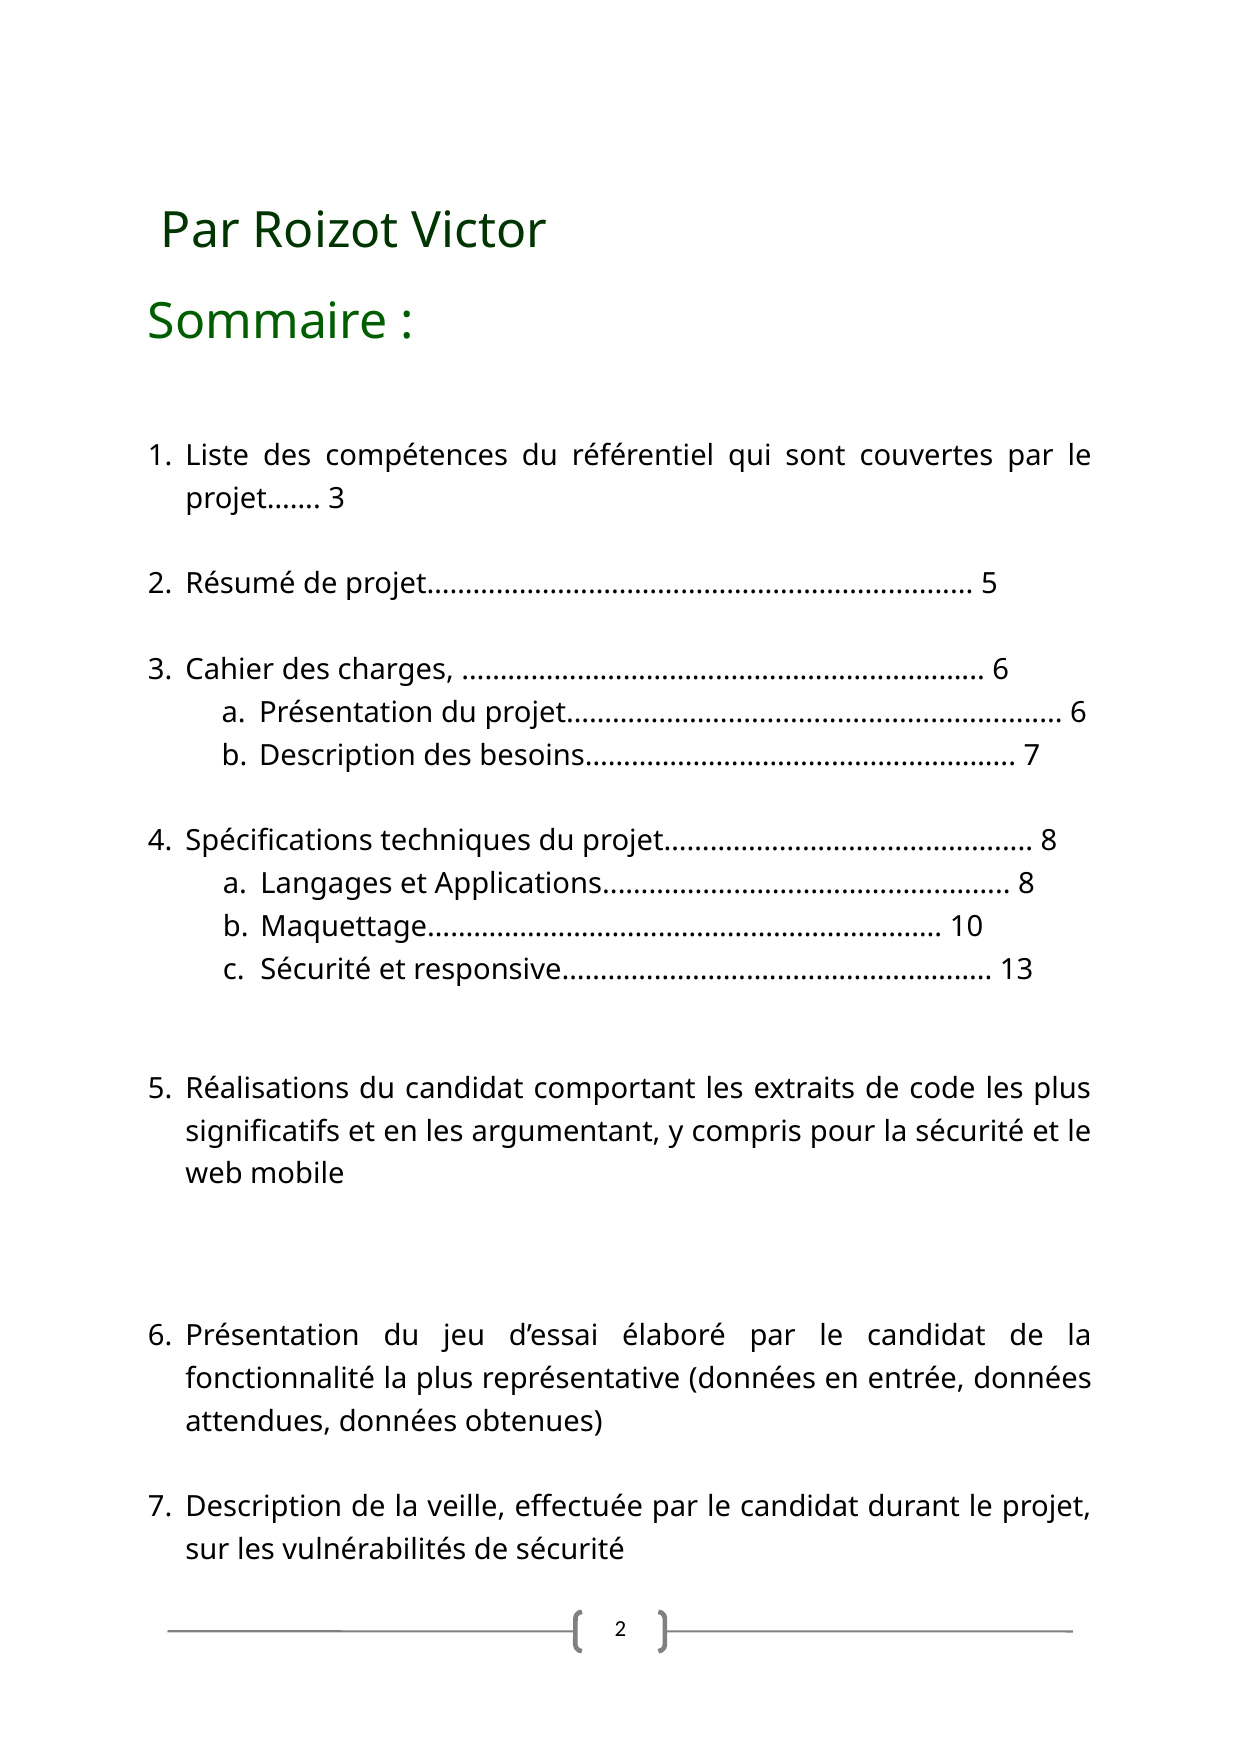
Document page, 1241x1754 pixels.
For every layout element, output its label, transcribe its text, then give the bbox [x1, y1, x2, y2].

list Présentation du jeu d’essai élaboré par le candidat de la fonctionnalité la plus représentative (données en entrée, données attendues, données obtenues) [148, 1314, 1093, 1440]
list Présentation du projet…………..……............................................ 6 [221, 691, 1093, 731]
list Résumé de projet……………………………………………………........... 5 [148, 563, 1093, 602]
list Maquettage…………………………………………………………. 10 [223, 905, 1093, 945]
list Spécifications techniques du projet……………………….……………..... 8 [148, 820, 1093, 859]
list Réalisations du candidat comportant les extraits de code les plus significatifs et en les argumentant, y compris pour la sécurité et le web mobile [148, 1067, 1093, 1192]
list Sécurité et responsive………………………...…………………….. 13 [223, 948, 1093, 988]
list Langages et Applications...………..…..……………………..…….. 8 [223, 862, 1093, 902]
list Cahier des charges, ……………………………..………………..….……... 6 [148, 648, 1093, 688]
list Liste des compétences du référentiel qui sont couvertes par le projet……. 3 [148, 434, 1093, 517]
list Description des besoins…………..…………………...……………... 7 [221, 734, 1093, 774]
list Description de la veille, effectuée par le candidat durant le projet, sur les vulnérabilités de sécurité [148, 1486, 1093, 1568]
text Sommaire : [148, 285, 1093, 353]
text Par Roizot Victor [148, 194, 1093, 263]
